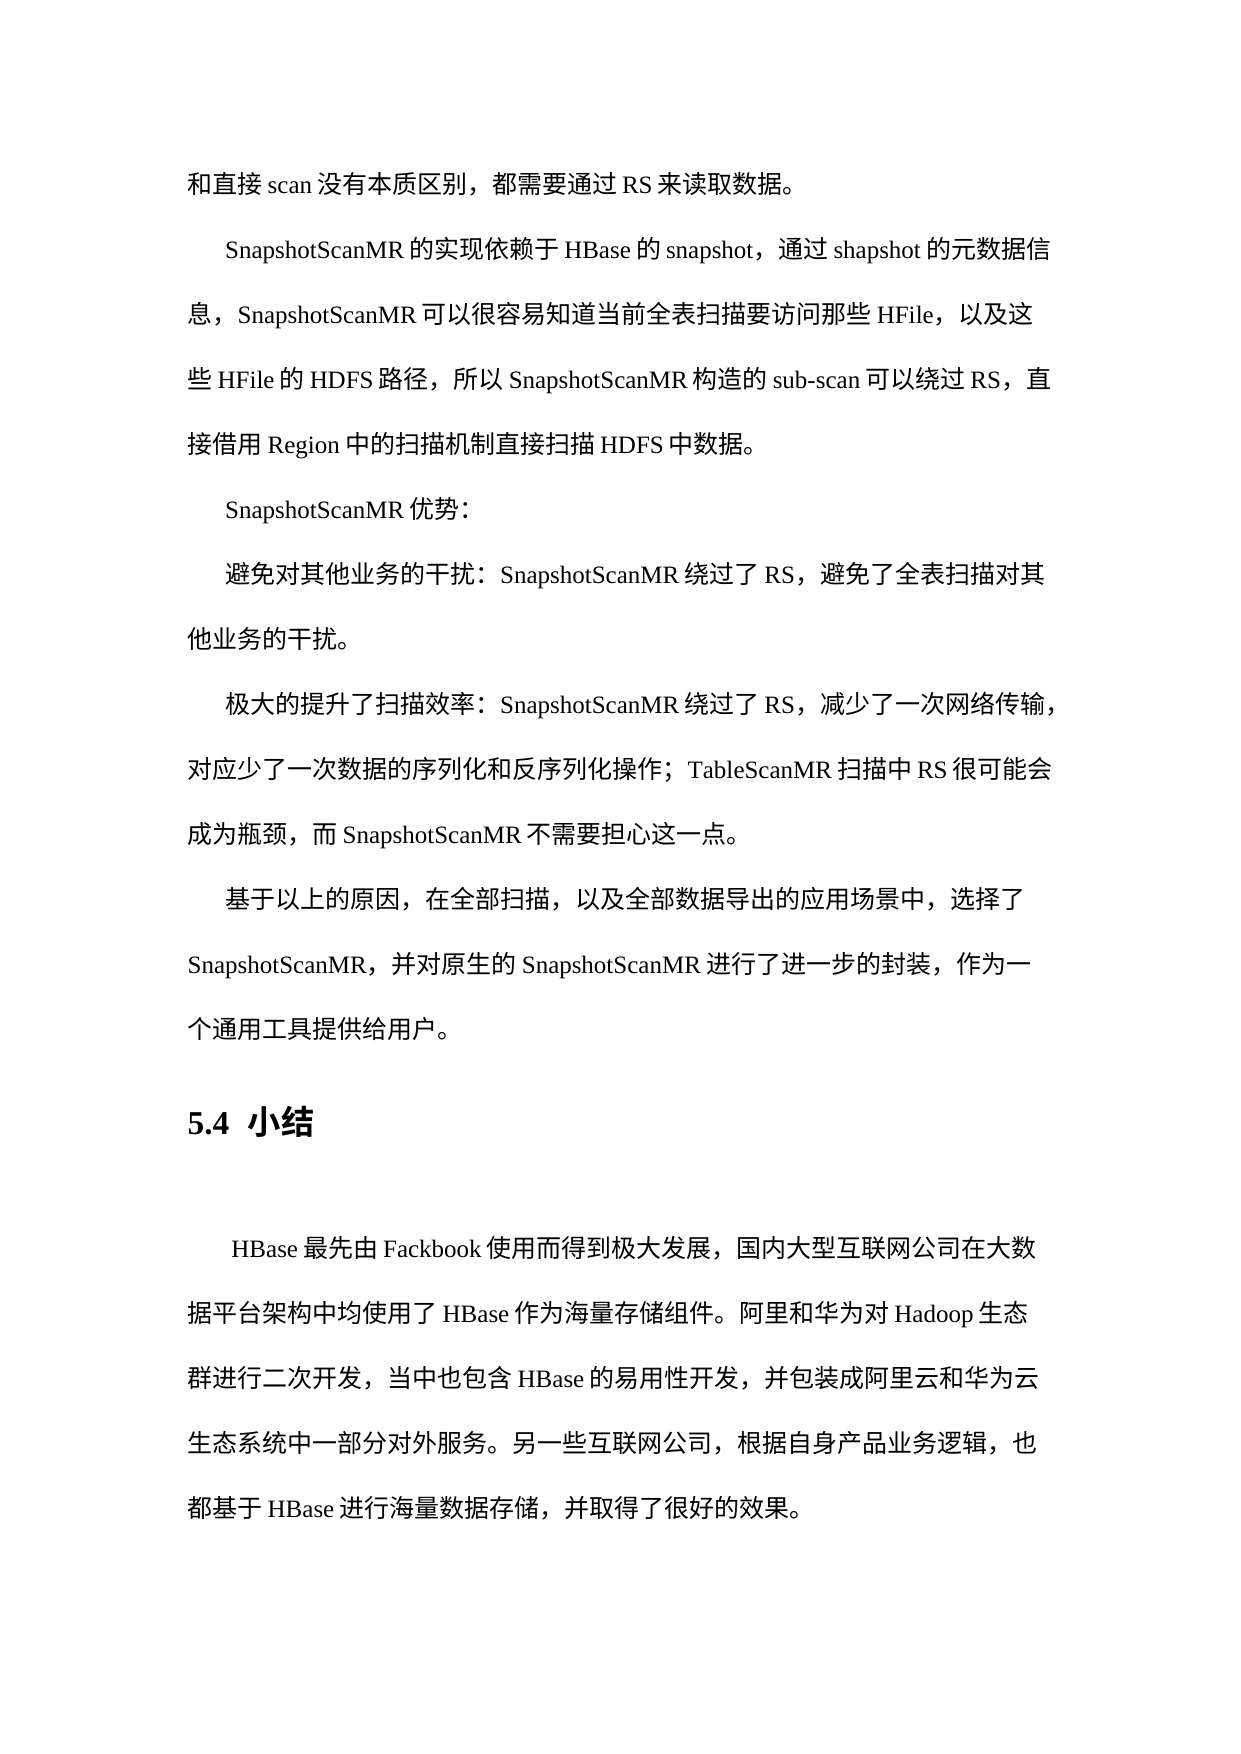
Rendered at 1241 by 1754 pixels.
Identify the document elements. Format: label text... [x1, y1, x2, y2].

subtitle 小结 [187, 1087, 1053, 1152]
text 避免对其他业务的干扰：SnapshotScanMR绕过了RS，避免了全表扫描对其他业务的干扰。 [187, 540, 1053, 670]
text HBase最先由Fackbook使用而得到极大发展，国内大型互联网公司在大数据平台架构中均使用了HBase作为海量存储组件。阿里和华为对Hadoop生态群进行二次开发，当中也包含HBase的易用性开发，并包装成阿里云和华为云生态系统中一部分对外服务。另一些互联网公司，根据自身产品业务逻辑，也都基于HBase进行海量数据存储，并取得了很好的效果。 [187, 1214, 1053, 1539]
text 极大的提升了扫描效率：SnapshotScanMR绕过了RS，减少了一次网络传输，对应少了一次数据的序列化和反序列化操作；TableScanMR扫描中RS很可能会成为瓶颈，而SnapshotScanMR不需要担心这一点。 [187, 670, 1053, 865]
text 基于以上的原因，在全部扫描，以及全部数据导出的应用场景中，选择了SnapshotScanMR，并对原生的SnapshotScanMR进行了进一步的封装，作为一个通用工具提供给用户。 [187, 865, 1053, 1060]
text SnapshotScanMR的实现依赖于HBase的snapshot，通过shapshot的元数据信息，SnapshotScanMR可以很容易知道当前全表扫描要访问那些HFile，以及这些HFile的HDFS路径，所以SnapshotScanMR构造的sub-scan可以绕过RS，直接借用Region中的扫描机制直接扫描HDFS中数据。 [187, 215, 1053, 475]
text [187, 150, 1053, 215]
text SnapshotScanMR优势： [187, 475, 1053, 540]
